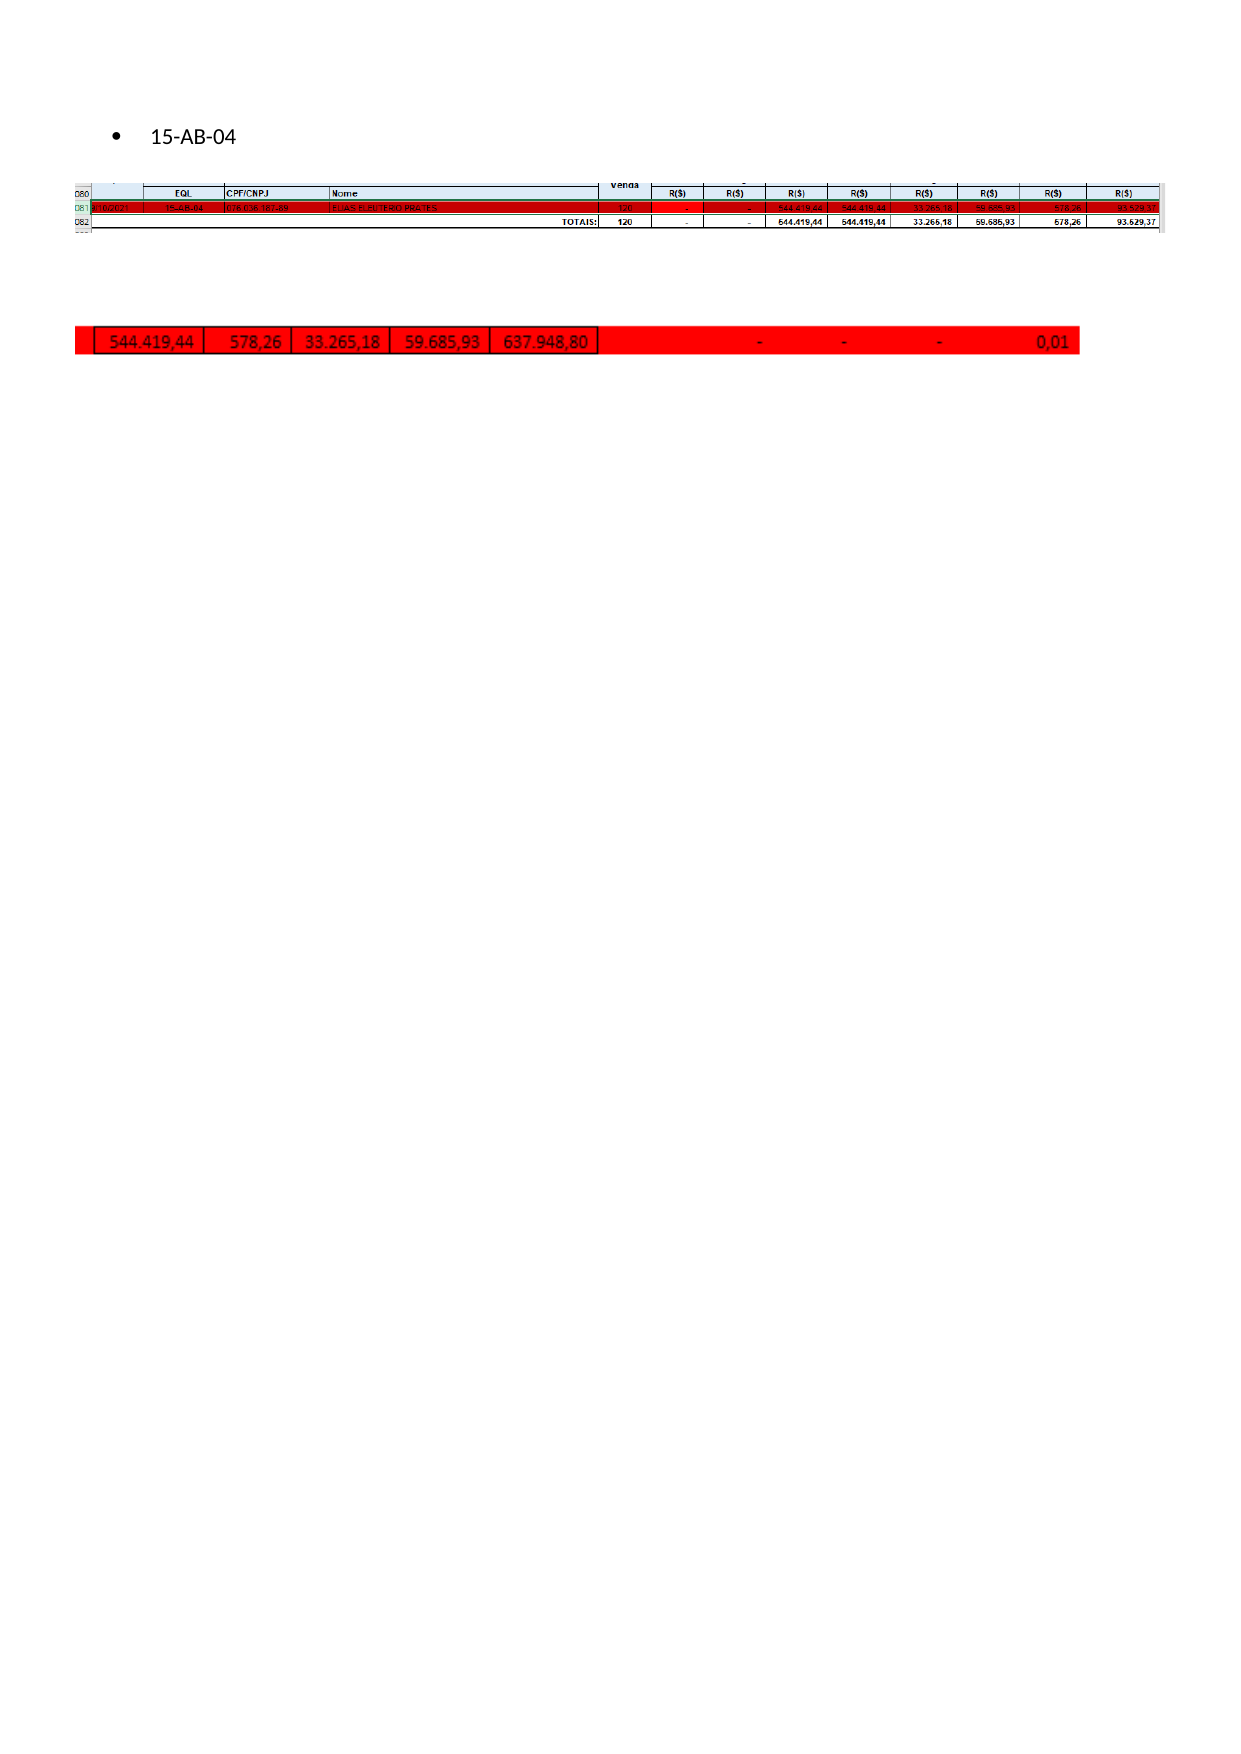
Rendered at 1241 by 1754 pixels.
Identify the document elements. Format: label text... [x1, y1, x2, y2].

list 15-AB-04 [112, 122, 1165, 150]
picture [75, 287, 1080, 383]
picture [75, 183, 1166, 233]
